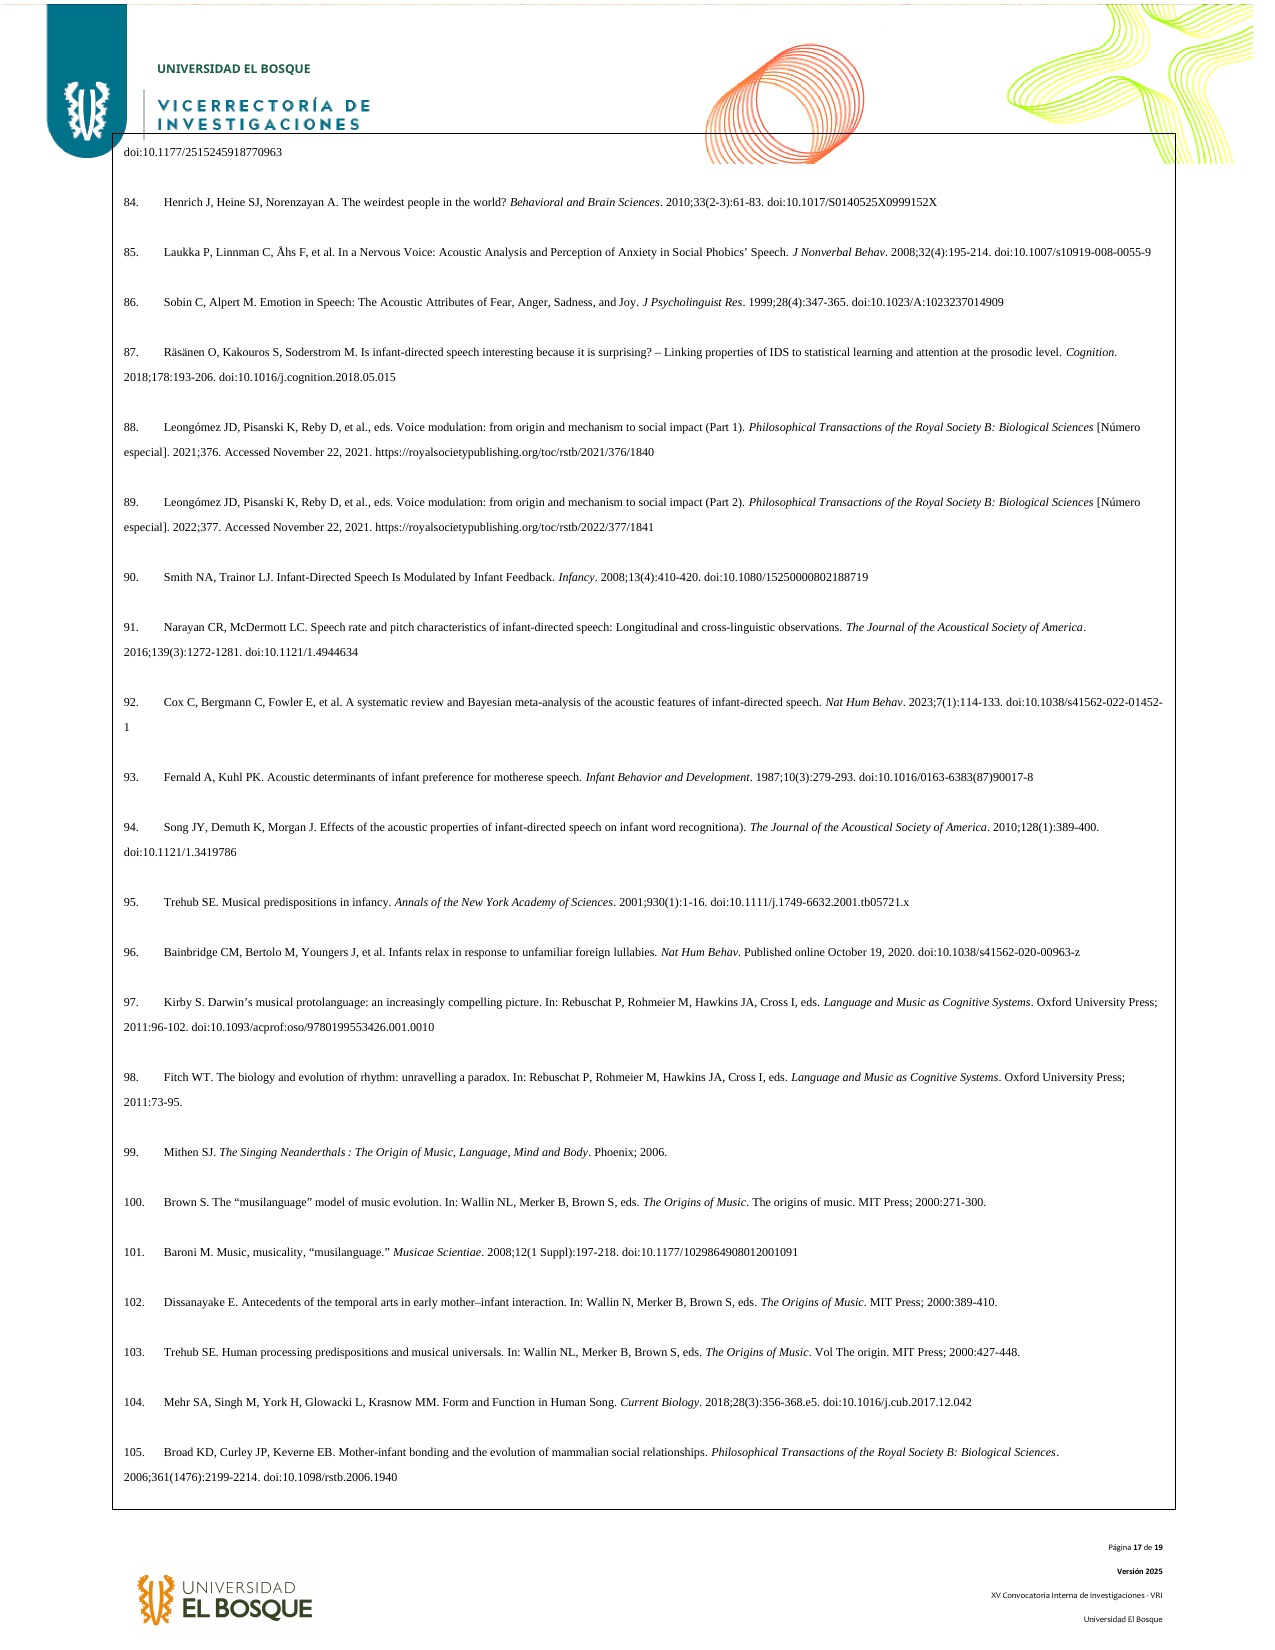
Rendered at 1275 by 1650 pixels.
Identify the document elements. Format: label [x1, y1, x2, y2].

picture [134, 1564, 315, 1636]
picture [2, 4, 1253, 164]
table_cell [113, 134, 1175, 1509]
